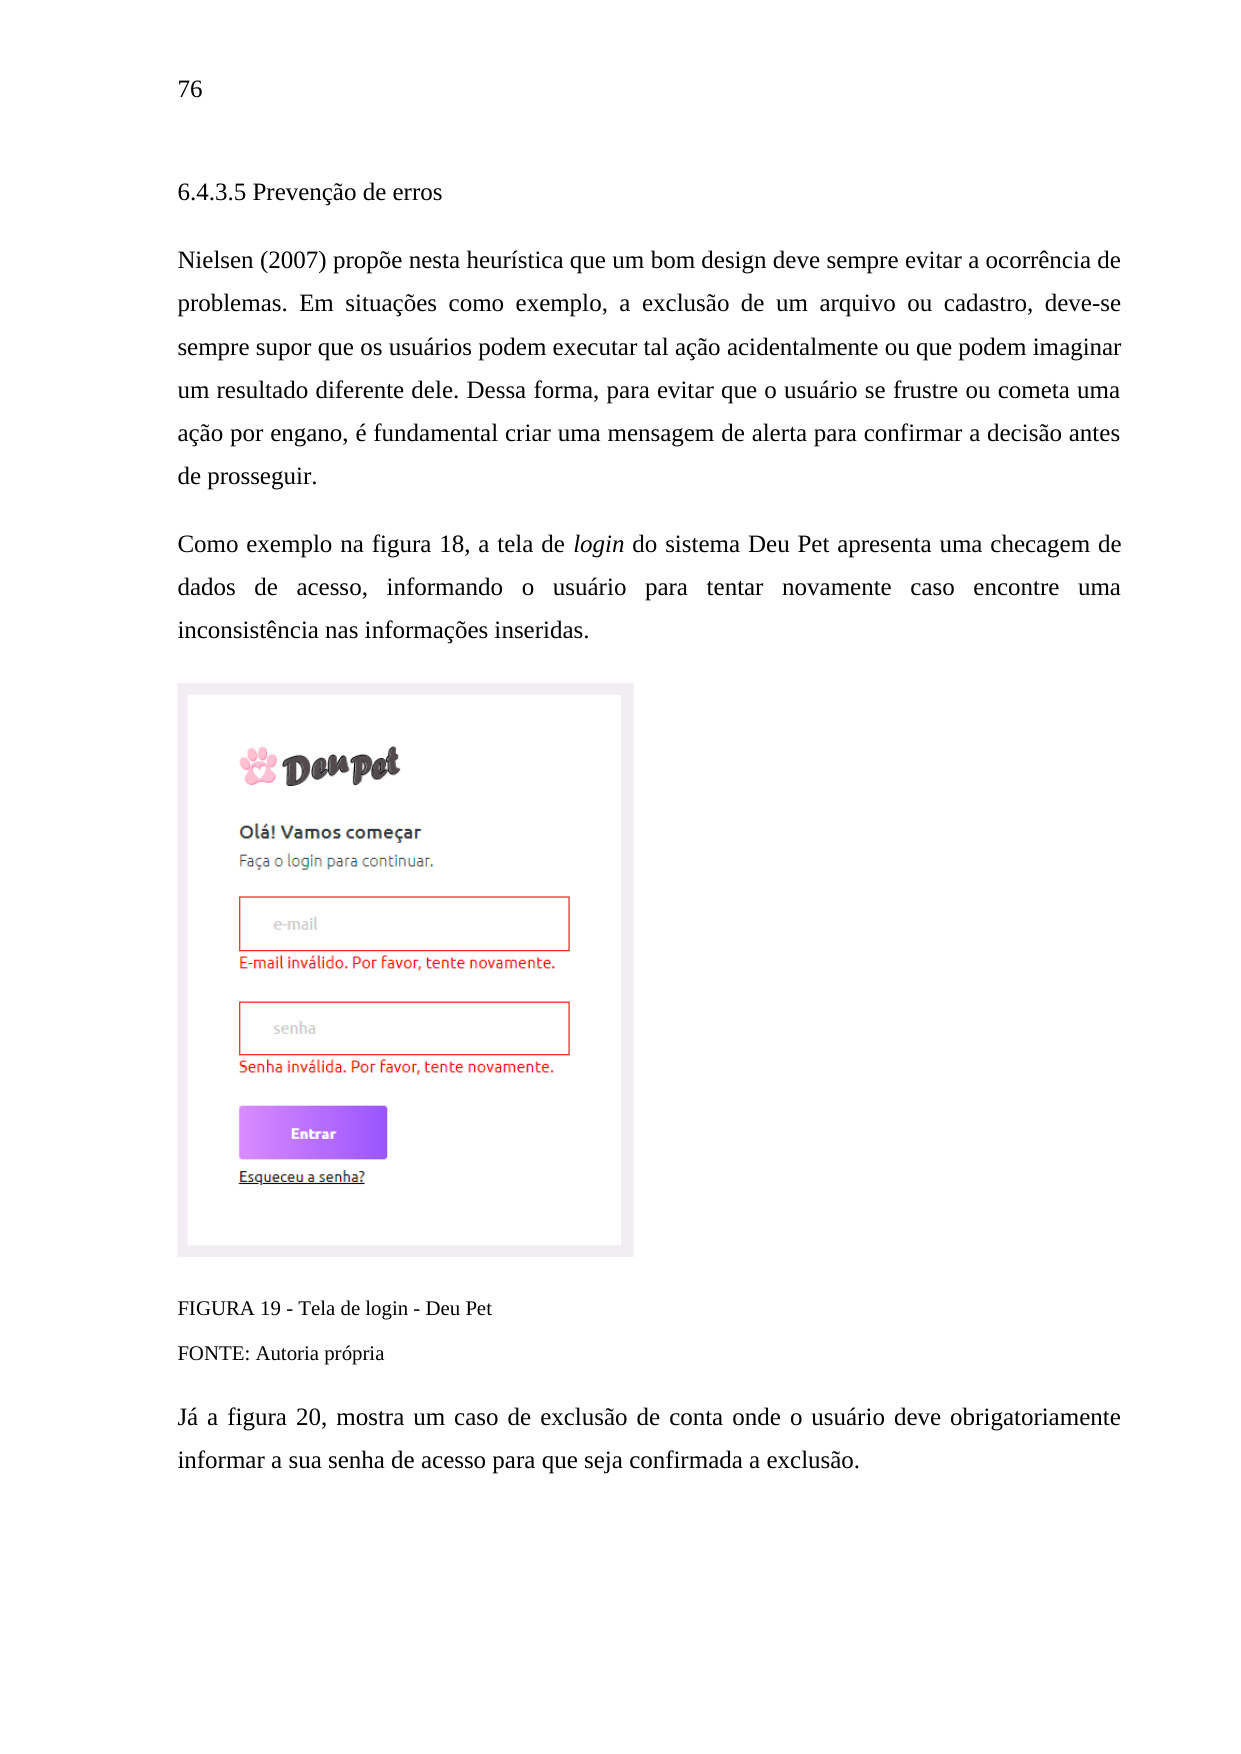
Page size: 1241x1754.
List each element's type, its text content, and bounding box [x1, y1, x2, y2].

picture [177, 683, 634, 1257]
text FIGURA 19 - Tela de login - Deu Pet [177, 1296, 1122, 1320]
text FONTE: Autoria própria [177, 1341, 1122, 1365]
text Como exemplo na figura 18, a tela de login do sistema Deu Pet apresenta uma checagem de dados de acesso, informando o usuário para tentar novamente caso encontre uma inconsistência nas informações inseridas. [177, 529, 1122, 644]
text 6.4.3.5 Prevenção de erros [177, 177, 1122, 206]
text Já a figura 20, mostra um caso de exclusão de conta onde o usuário deve obrigatoriamente informar a sua senha de acesso para que seja confirmada a exclusão. [177, 1402, 1122, 1474]
text Nielsen (2007) propõe nesta heurística que um bom design deve sempre evitar a ocorrência de problemas. Em situações como exemplo, a exclusão de um arquivo ou cadastro, deve-se sempre supor que os usuários podem executar tal ação acidentalmente ou que podem imaginar um resultado diferente dele. Dessa forma, para evitar que o usuário se frustre ou cometa uma ação por engano, é fundamental criar uma mensagem de alerta para confirmar a decisão antes de prosseguir. [177, 245, 1122, 490]
